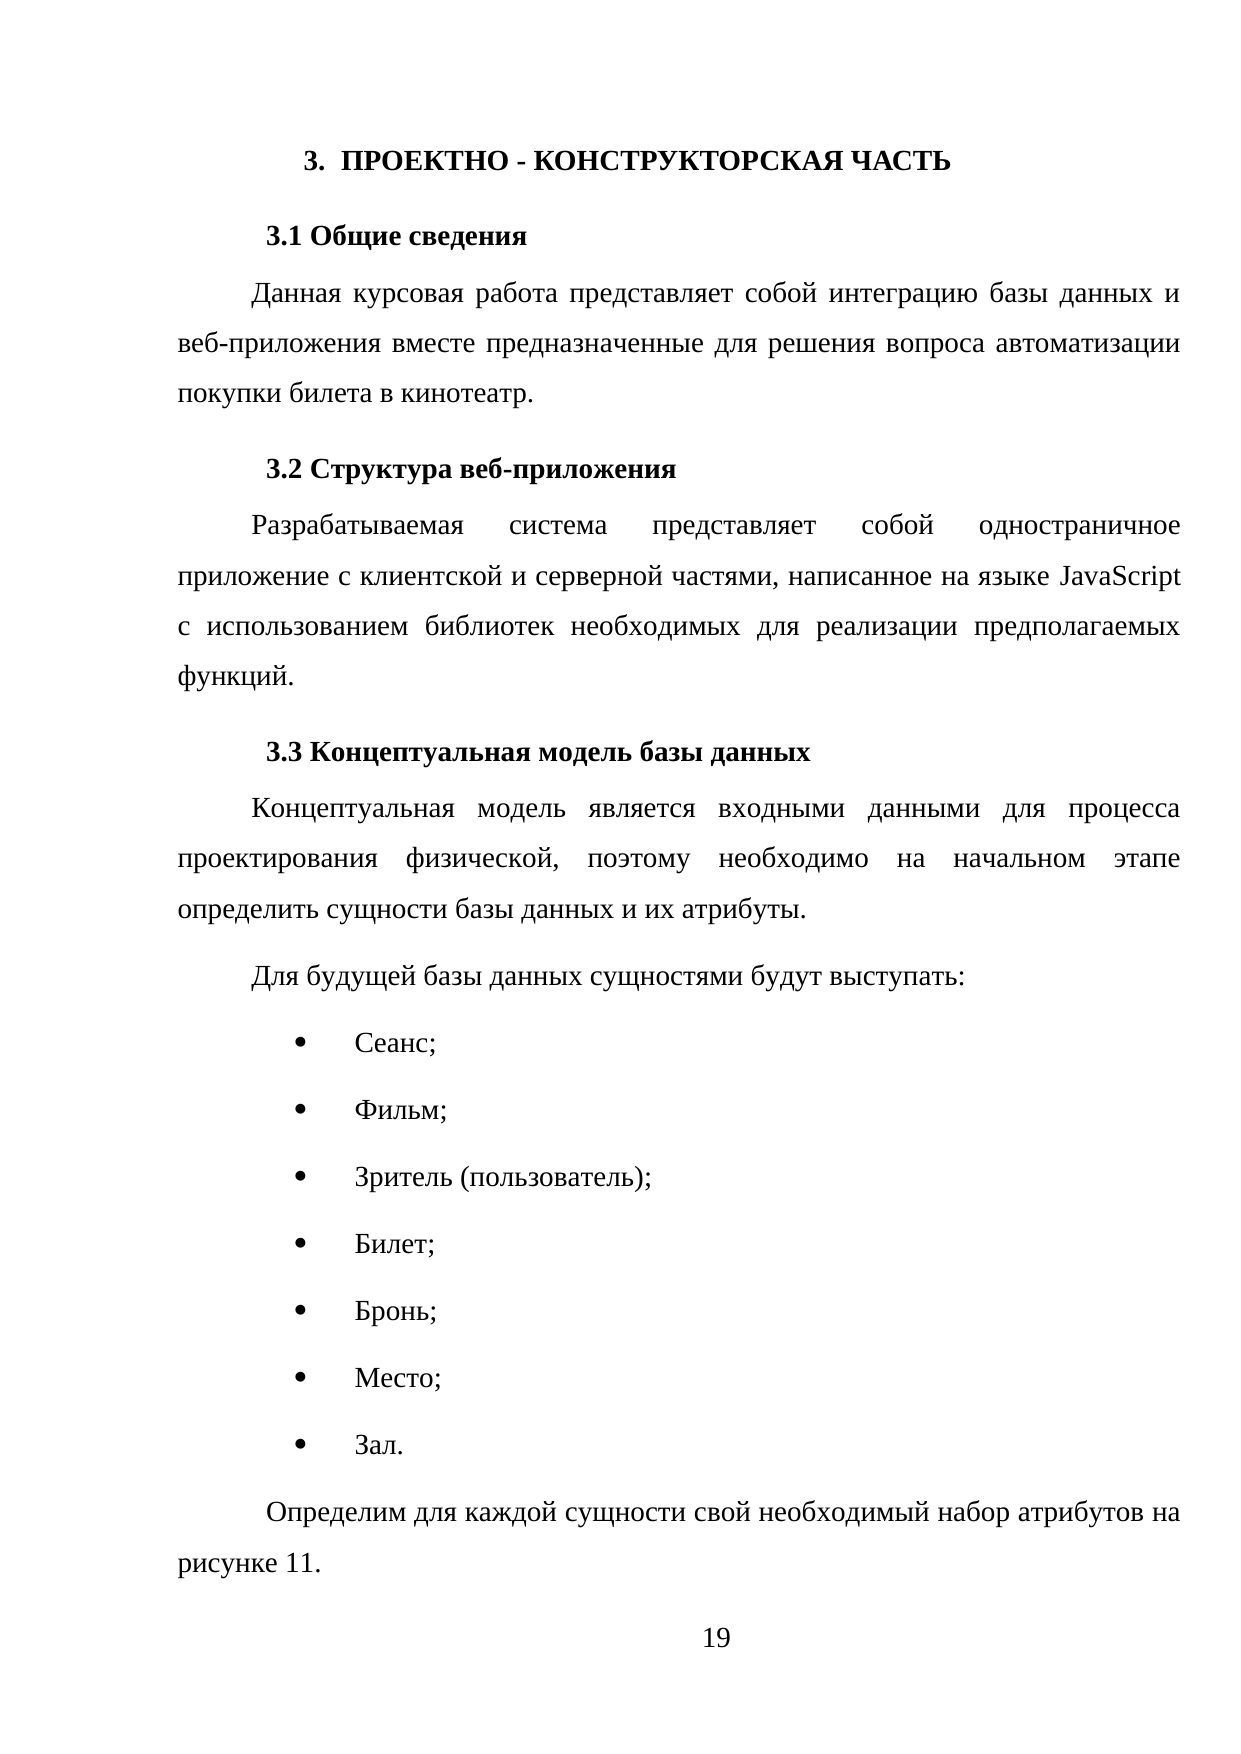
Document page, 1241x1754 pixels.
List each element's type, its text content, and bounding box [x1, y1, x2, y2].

text Данная курсовая работа представляет собой интеграцию базы данных и веб-приложения вместе предназначенные для решения вопроса автоматизации покупки билета в кинотеатр. [177, 275, 1181, 409]
list Зритель (пользователь); [295, 1159, 1181, 1193]
list Место; [295, 1360, 1181, 1394]
list Зал. [295, 1427, 1181, 1461]
text Концептуальная модель является входными данными для процесса проектирования физической, поэтому необходимо на начальном этапе определить сущности базы данных и их атрибуты. [177, 790, 1181, 924]
subtitle Проектно - конструкторская часть [303, 143, 1181, 177]
subtitle Концептуальная модель базы данных [266, 734, 1181, 767]
text Определим для каждой сущности свой необходимый набор атрибутов на рисунке 11. [177, 1494, 1181, 1578]
list Бронь; [295, 1293, 1181, 1327]
text Разрабатываемая система представляет собой одностраничное приложение с клиентской и серверной частями, написанное на языке JavaScript c использованием библиотек необходимых для реализации предполагаемых функций. [177, 507, 1181, 692]
list Билет; [295, 1226, 1181, 1260]
text Для будущей базы данных сущностями будут выступать: [177, 958, 1181, 991]
list Фильм; [295, 1092, 1181, 1126]
subtitle Общие сведения [266, 218, 1181, 252]
list Сеанс; [295, 1025, 1181, 1058]
subtitle Структура веб-приложения [266, 451, 1181, 484]
